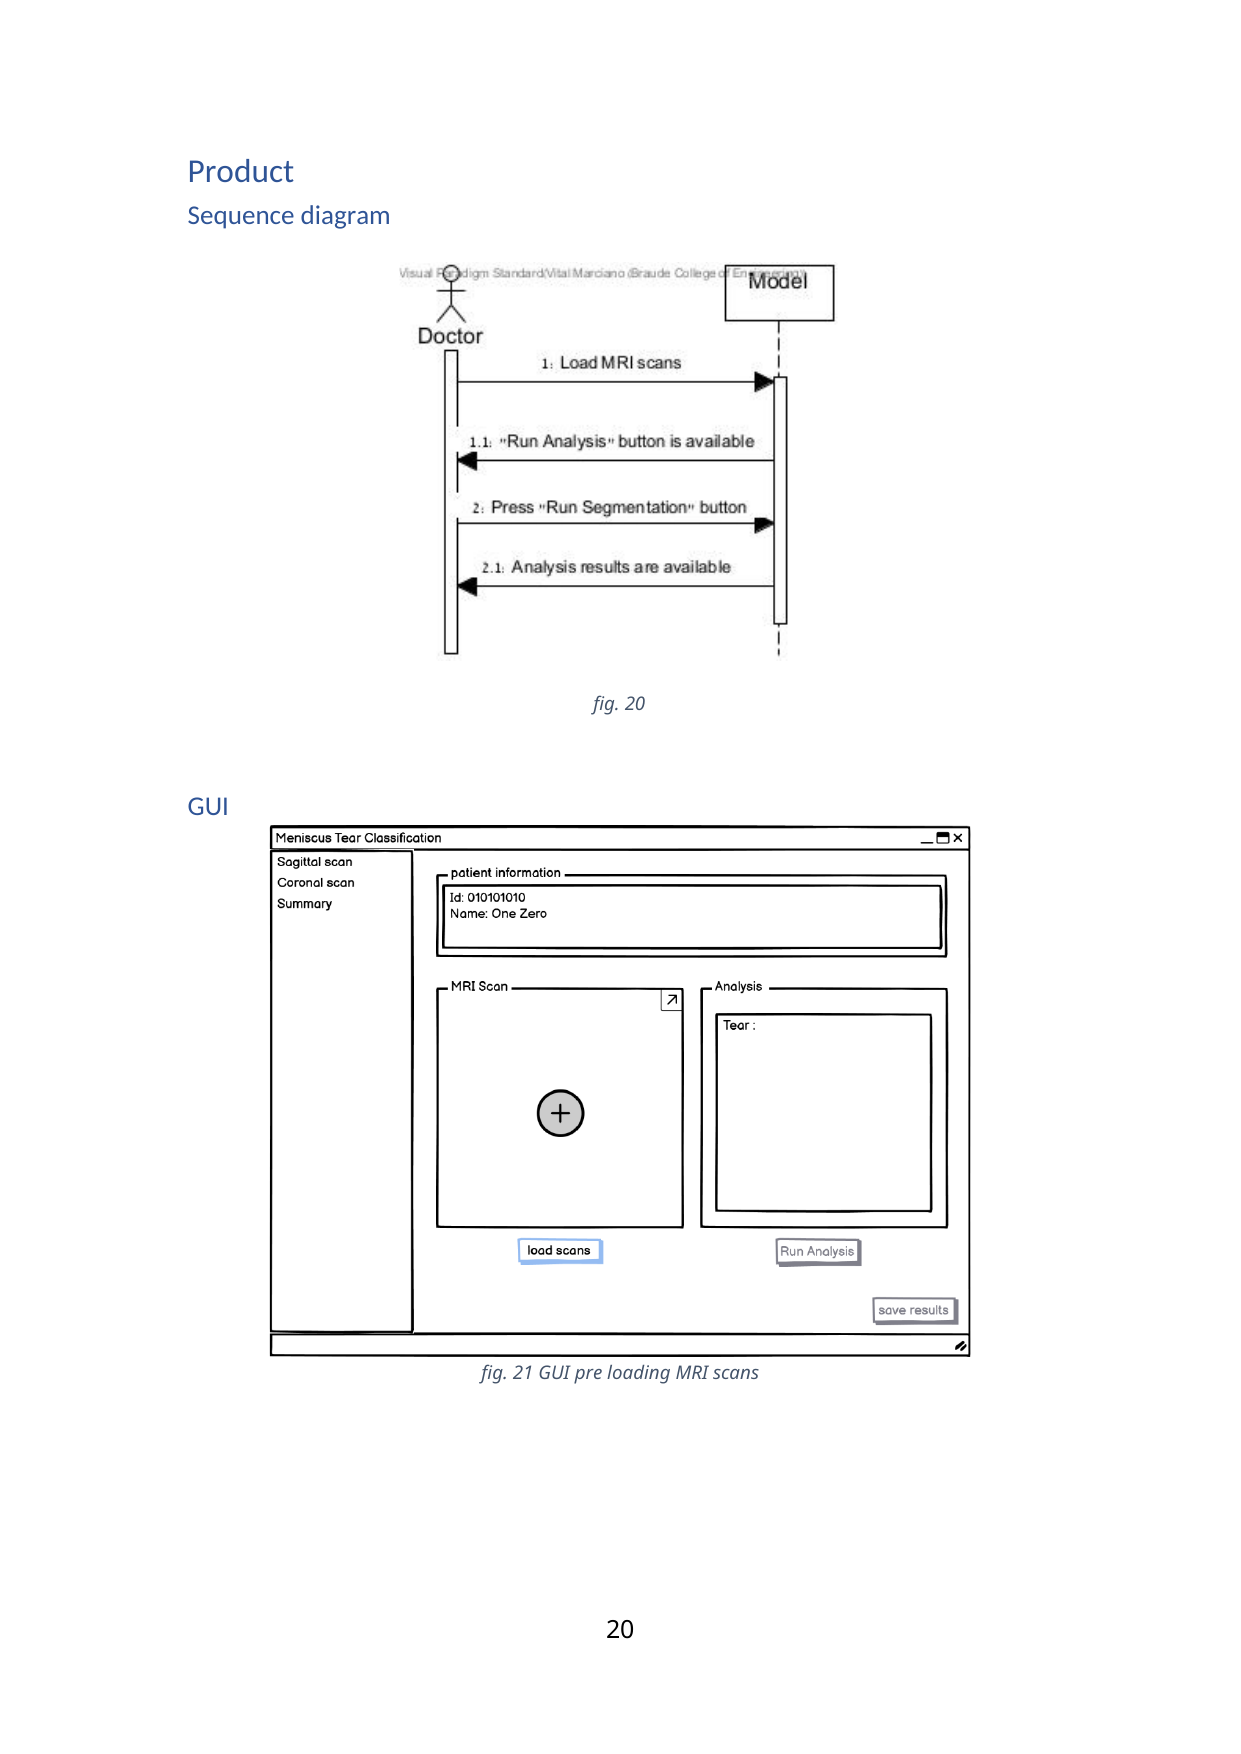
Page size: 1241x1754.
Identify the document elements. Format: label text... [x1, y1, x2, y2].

text fig. 20 [187, 690, 1053, 715]
text fig. 21 GUI pre loading MRI scans [187, 1359, 1053, 1385]
picture [399, 262, 841, 661]
picture [269, 825, 971, 1357]
subtitle GUI [187, 789, 1053, 823]
subtitle Product [187, 150, 1053, 191]
subtitle Sequence diagram [187, 198, 1053, 231]
